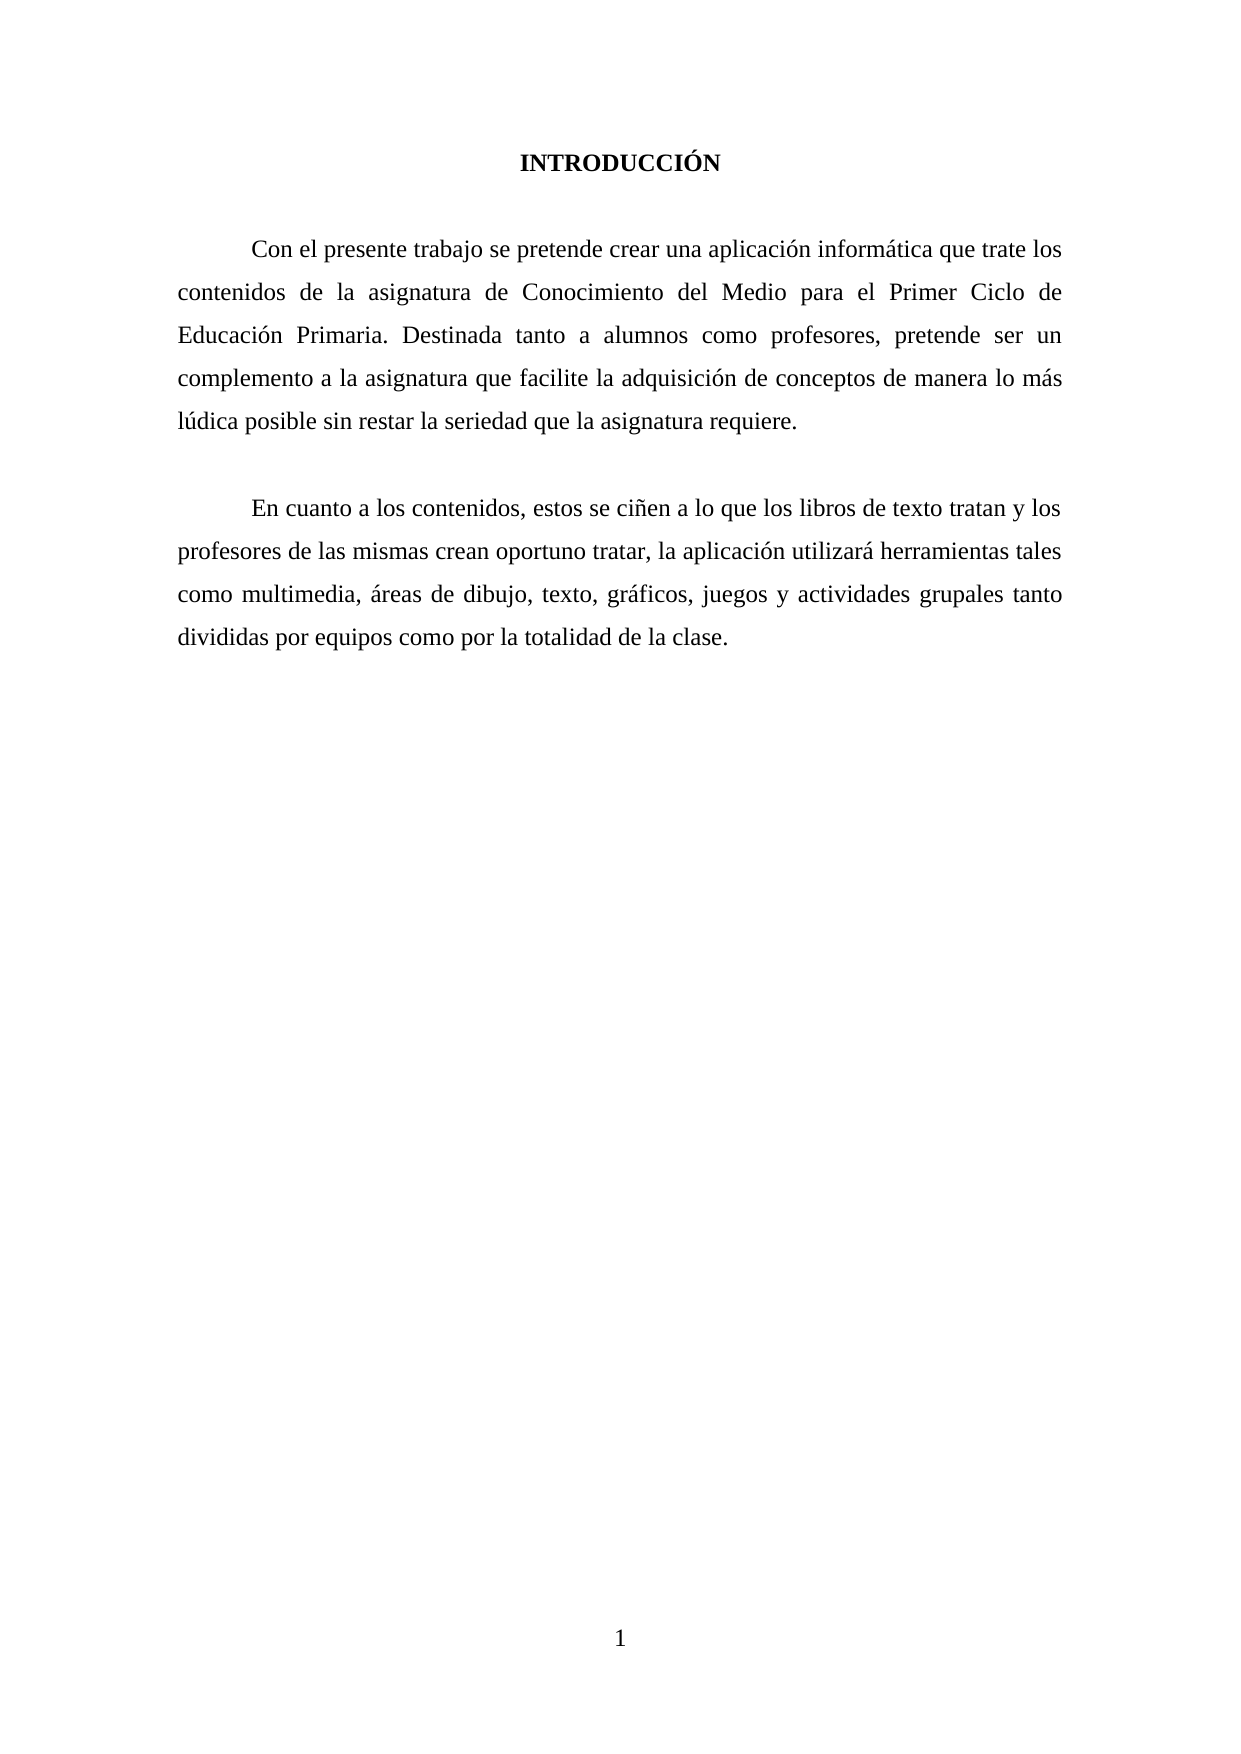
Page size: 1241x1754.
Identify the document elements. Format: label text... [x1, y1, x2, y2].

text En cuanto a los contenidos, estos se ciñen a lo que los libros de texto tratan y los profesores de las mismas crean oportuno tratar, la aplicación utilizará herramientas tales como multimedia, áreas de dibujo, texto, gráficos, juegos y actividades grupales tanto divididas por equipos como por la totalidad de la clase. [177, 493, 1063, 651]
subtitle INTRODUCCIÓN [177, 148, 1063, 176]
text Con el presente trabajo se pretende crear una aplicación informática que trate los contenidos de la asignatura de Conocimiento del Medio para el Primer Ciclo de Educación Primaria. Destinada tanto a alumnos como profesores, pretende ser un complemento a la asignatura que facilite la adquisición de conceptos de manera lo más lúdica posible sin restar la seriedad que la asignatura requiere. [177, 234, 1063, 435]
